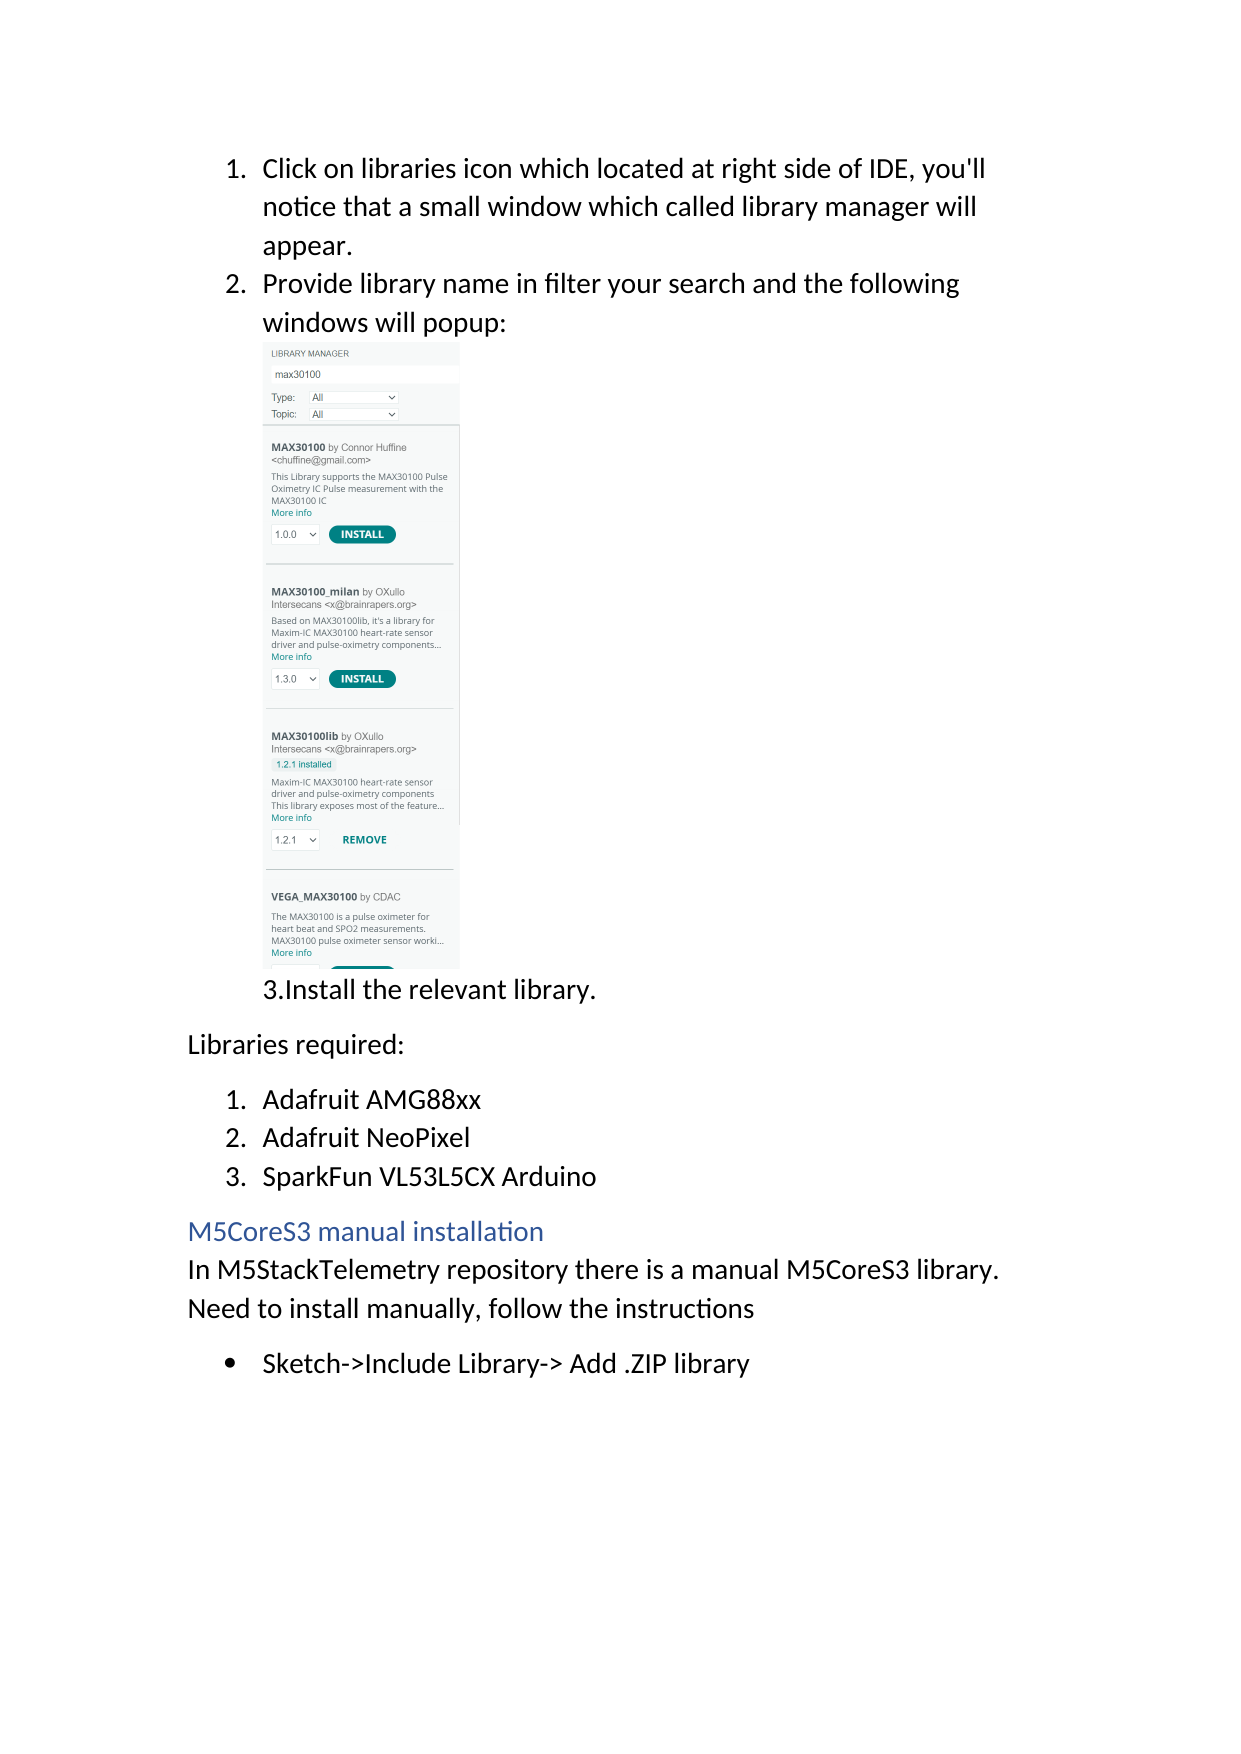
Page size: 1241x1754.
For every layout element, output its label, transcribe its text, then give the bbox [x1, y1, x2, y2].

list Adafruit NeoPixel [225, 1119, 1053, 1155]
list 3.Install the relevant library. [262, 971, 1053, 1006]
subtitle M5CoreS3 manual installation [187, 1213, 1053, 1249]
list Sketch->Include Library-> Add .ZIP library [225, 1345, 1053, 1381]
list Adafruit AMG88xx [225, 1081, 1053, 1117]
text Libraries required: [187, 1026, 1053, 1062]
text In M5StackTelemetry repository there is a manual M5CoreS3 library. Need to install manually, follow the instructions [187, 1251, 1053, 1326]
list SparkFun VL53L5CX Arduino [225, 1158, 1053, 1193]
picture [262, 342, 460, 969]
list Provide library name in filter your search and the following windows will popup: [225, 265, 1053, 339]
list Click on libraries icon which located at right side of IDE, you'll notice that a small window which called library manager will appear. [225, 150, 1053, 262]
